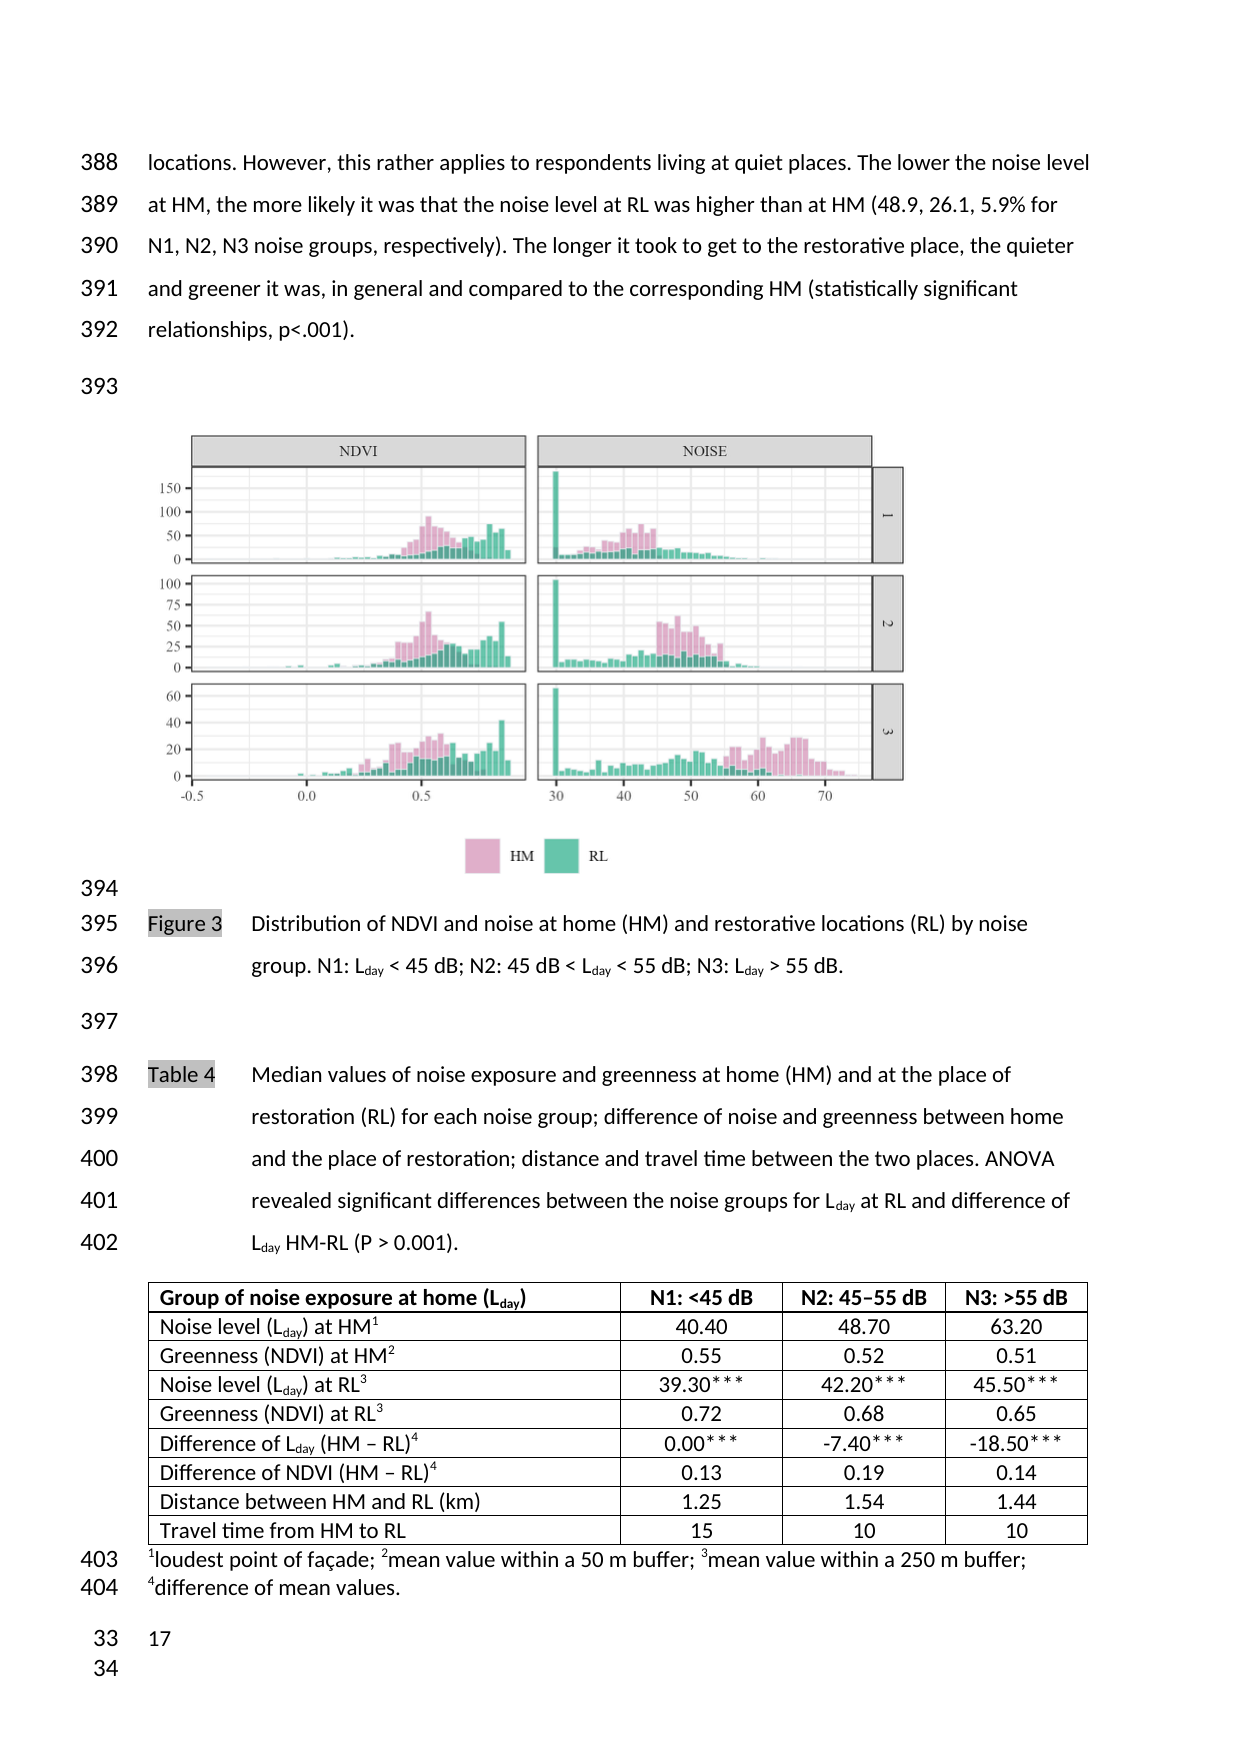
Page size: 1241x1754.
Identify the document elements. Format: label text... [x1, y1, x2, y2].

table_cell Greenness (NDVI) at RL3 [149, 1400, 620, 1428]
table_cell Difference of Lday (HM – RL)4 [149, 1429, 620, 1457]
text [148, 148, 1092, 344]
text Figure 3 Distribution of NDVI and noise at home (HM) and restorative locations (RL) by noise group. N1: Lday < 45 dB; N2: 45 dB < Lday < 55 dB; N3: Lday > 55 dB. [148, 909, 1092, 979]
table_cell 42.20*** [783, 1371, 945, 1398]
table_cell 0.55 [621, 1341, 782, 1369]
table_cell Travel time from HM to RL [149, 1516, 620, 1544]
table_header N3: >55 dB [946, 1283, 1087, 1311]
table_cell Noise level (Lday) at HM1 [149, 1313, 620, 1340]
table_cell 1.25 [621, 1487, 782, 1515]
table_cell -7.40*** [783, 1429, 945, 1457]
table_cell 63.20 [946, 1313, 1087, 1340]
table_cell 0.65 [946, 1400, 1087, 1428]
text 1loudest point of façade; 2mean value within a 50 m buffer; 3mean value within a 250 m buffer; 4difference of mean values. [148, 1545, 1092, 1601]
table_header Group of noise exposure at home (Lday) [149, 1283, 620, 1311]
table_header N2: 45–55 dB [783, 1283, 945, 1311]
picture [147, 424, 915, 897]
table_cell 10 [946, 1516, 1087, 1544]
table_cell 40.40 [621, 1313, 782, 1340]
table_cell Difference of NDVI (HM – RL)4 [149, 1458, 620, 1486]
table_header N1: <45 dB [621, 1283, 782, 1311]
table_cell Noise level (Lday) at RL3 [149, 1371, 620, 1398]
table_cell 0.14 [946, 1458, 1087, 1486]
table_cell 0.51 [946, 1341, 1087, 1369]
table_cell -18.50*** [946, 1429, 1087, 1457]
table_cell 0.72 [621, 1400, 782, 1428]
table_cell 15 [621, 1516, 782, 1544]
table_cell 10 [783, 1516, 945, 1544]
table_cell 39.30*** [621, 1371, 782, 1398]
table_cell Greenness (NDVI) at HM2 [149, 1341, 620, 1369]
table_cell 45.50*** [946, 1371, 1087, 1398]
table_cell 48.70 [783, 1313, 945, 1340]
table_cell 1.54 [783, 1487, 945, 1515]
table_cell 0.00*** [621, 1429, 782, 1457]
table_cell 0.19 [783, 1458, 945, 1486]
table_cell 1.44 [946, 1487, 1087, 1515]
table_cell 0.52 [783, 1341, 945, 1369]
table_cell 0.13 [621, 1458, 782, 1486]
table_cell 0.68 [783, 1400, 945, 1428]
table_cell Distance between HM and RL (km) [149, 1487, 620, 1515]
text Table 4 Median values of noise exposure and greenness at home (HM) and at the place of restoration (RL) for each noise group; difference of noise and greenness between home and the place of restoration; distance and travel time between the two places. ANOVA revealed significant differences between the noise groups for Lday at RL and difference of Lday HM-RL (P > 0.001). [148, 1060, 1092, 1256]
